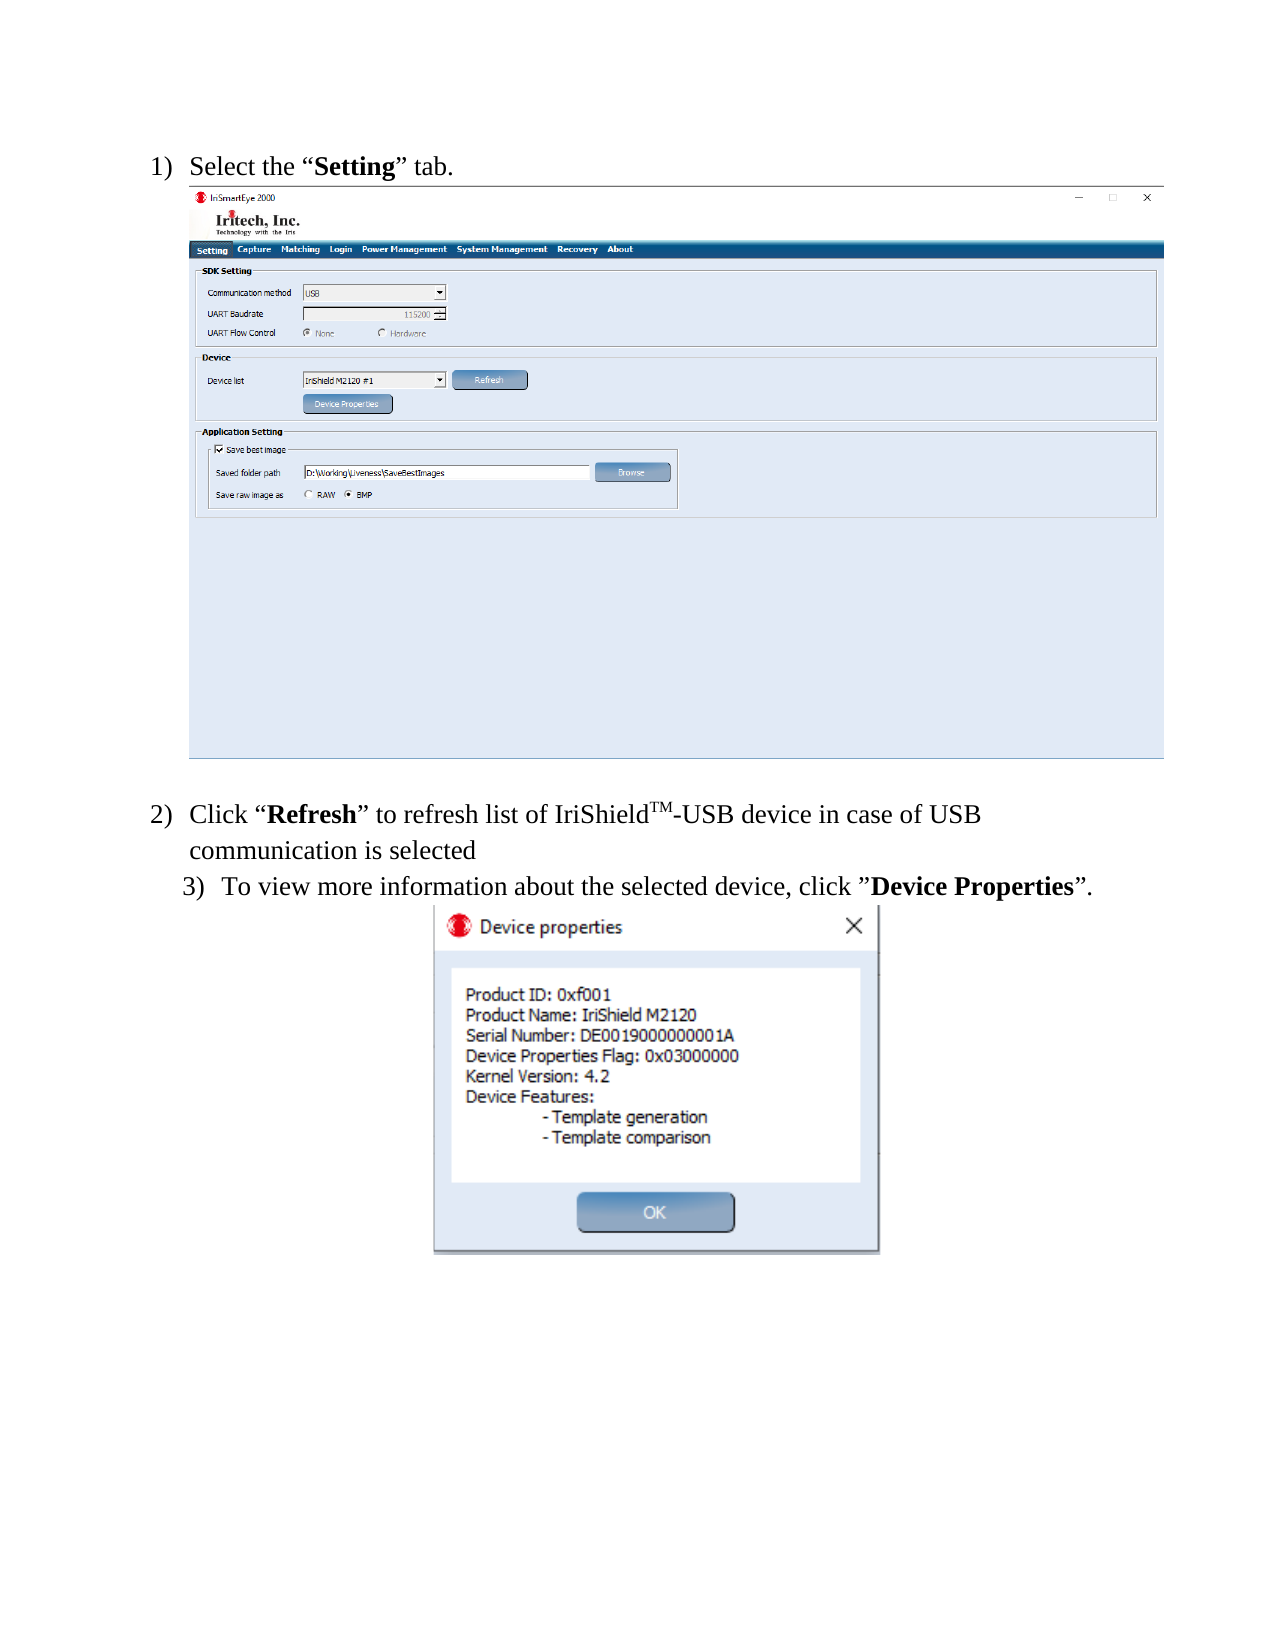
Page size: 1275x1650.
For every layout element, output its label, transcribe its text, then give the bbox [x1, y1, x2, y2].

picture [433, 905, 881, 1255]
picture [189, 185, 1164, 759]
list Click “Refresh” to refresh list of IriShieldTM-USB device in case of USB communication is selected [150, 798, 1125, 865]
